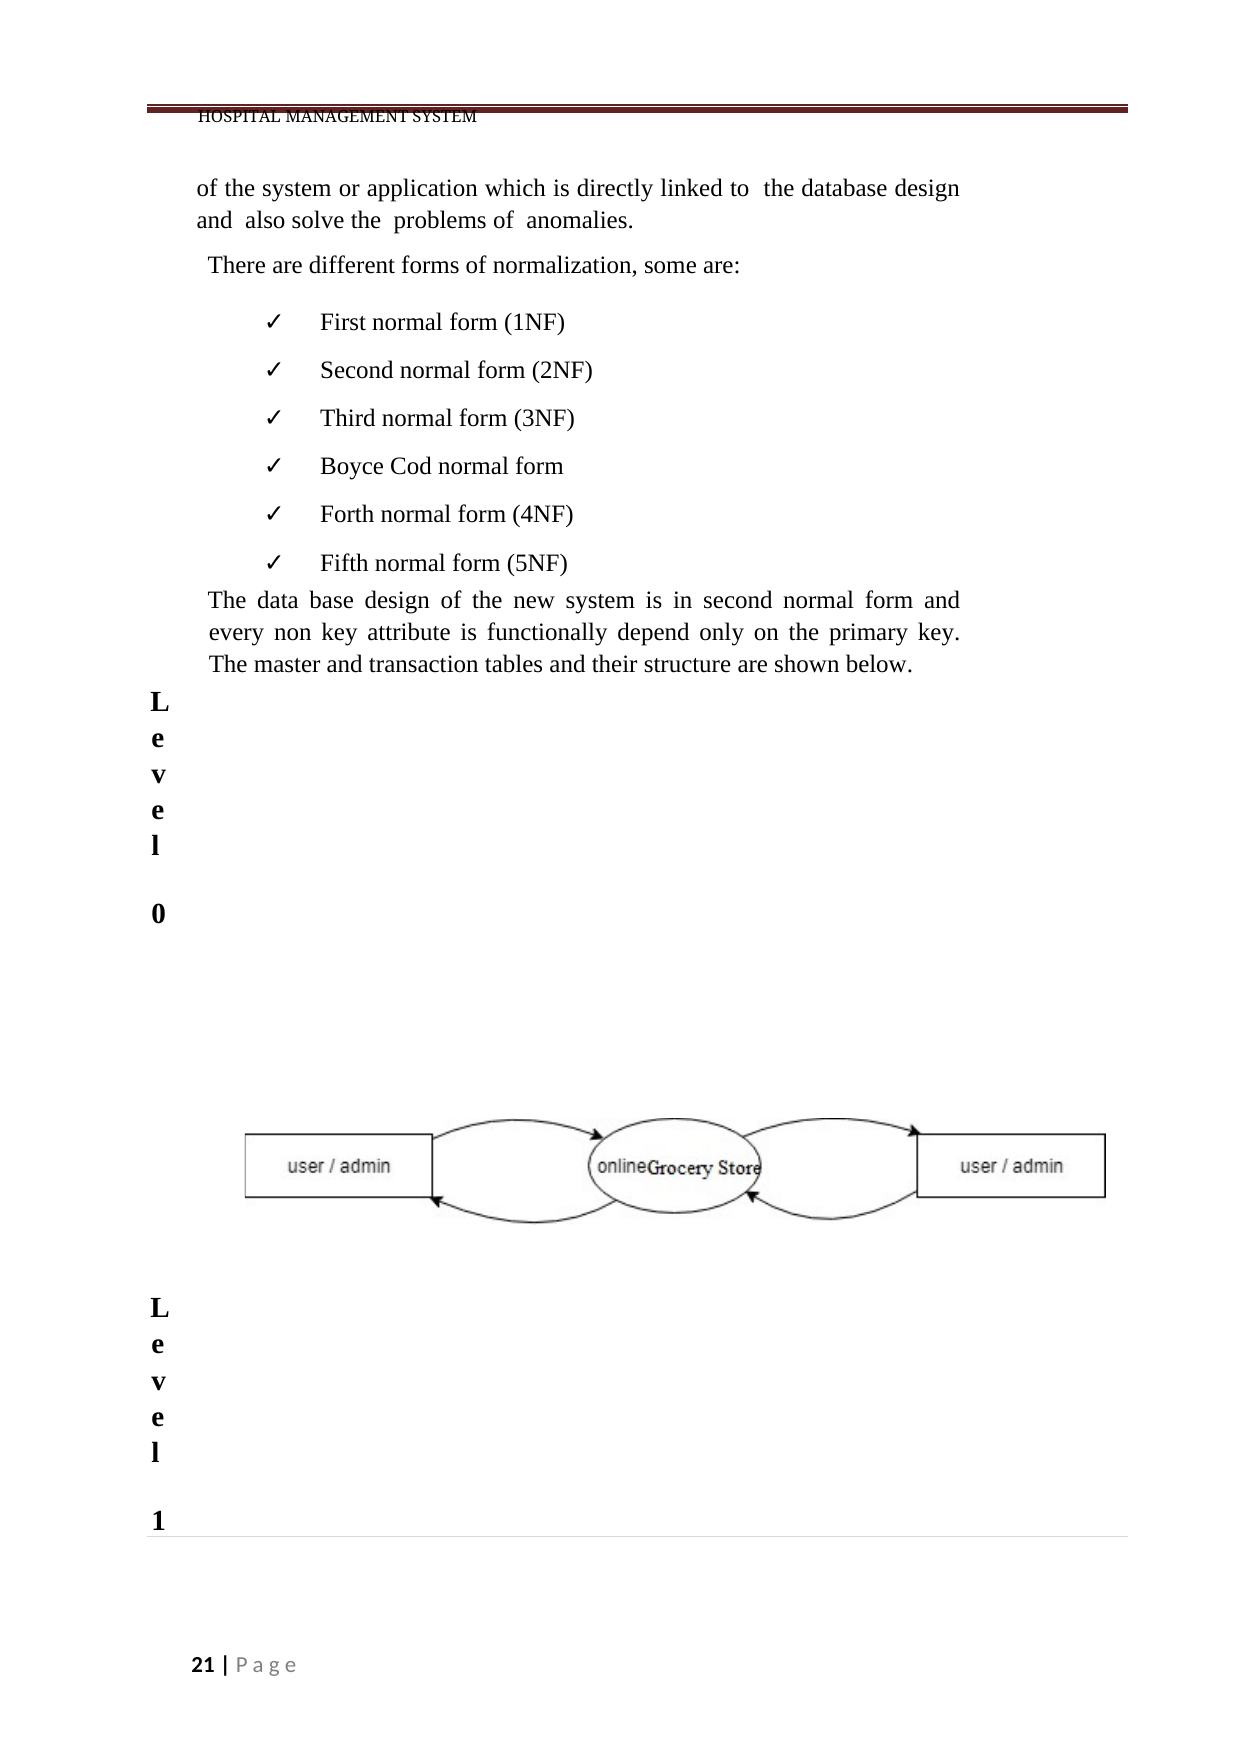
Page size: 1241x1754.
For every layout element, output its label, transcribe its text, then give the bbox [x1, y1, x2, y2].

list Forth normal form (4NF) [263, 496, 991, 530]
text The data base design of the new system is in second normal form and every non key attribute is functionally depend only on the primary key. The master and transaction tables and their structure are shown below. [207, 585, 961, 678]
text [196, 173, 961, 234]
list First normal form (1NF) [263, 303, 991, 337]
list Third normal form (3NF) [263, 400, 991, 434]
list Boyce Cod normal form [263, 448, 991, 482]
picture [244, 1118, 1106, 1225]
list Second normal form (2NF) [263, 351, 991, 386]
text There are different forms of normalization, some are: [207, 250, 991, 279]
list Fifth normal form (5NF) [263, 544, 991, 578]
